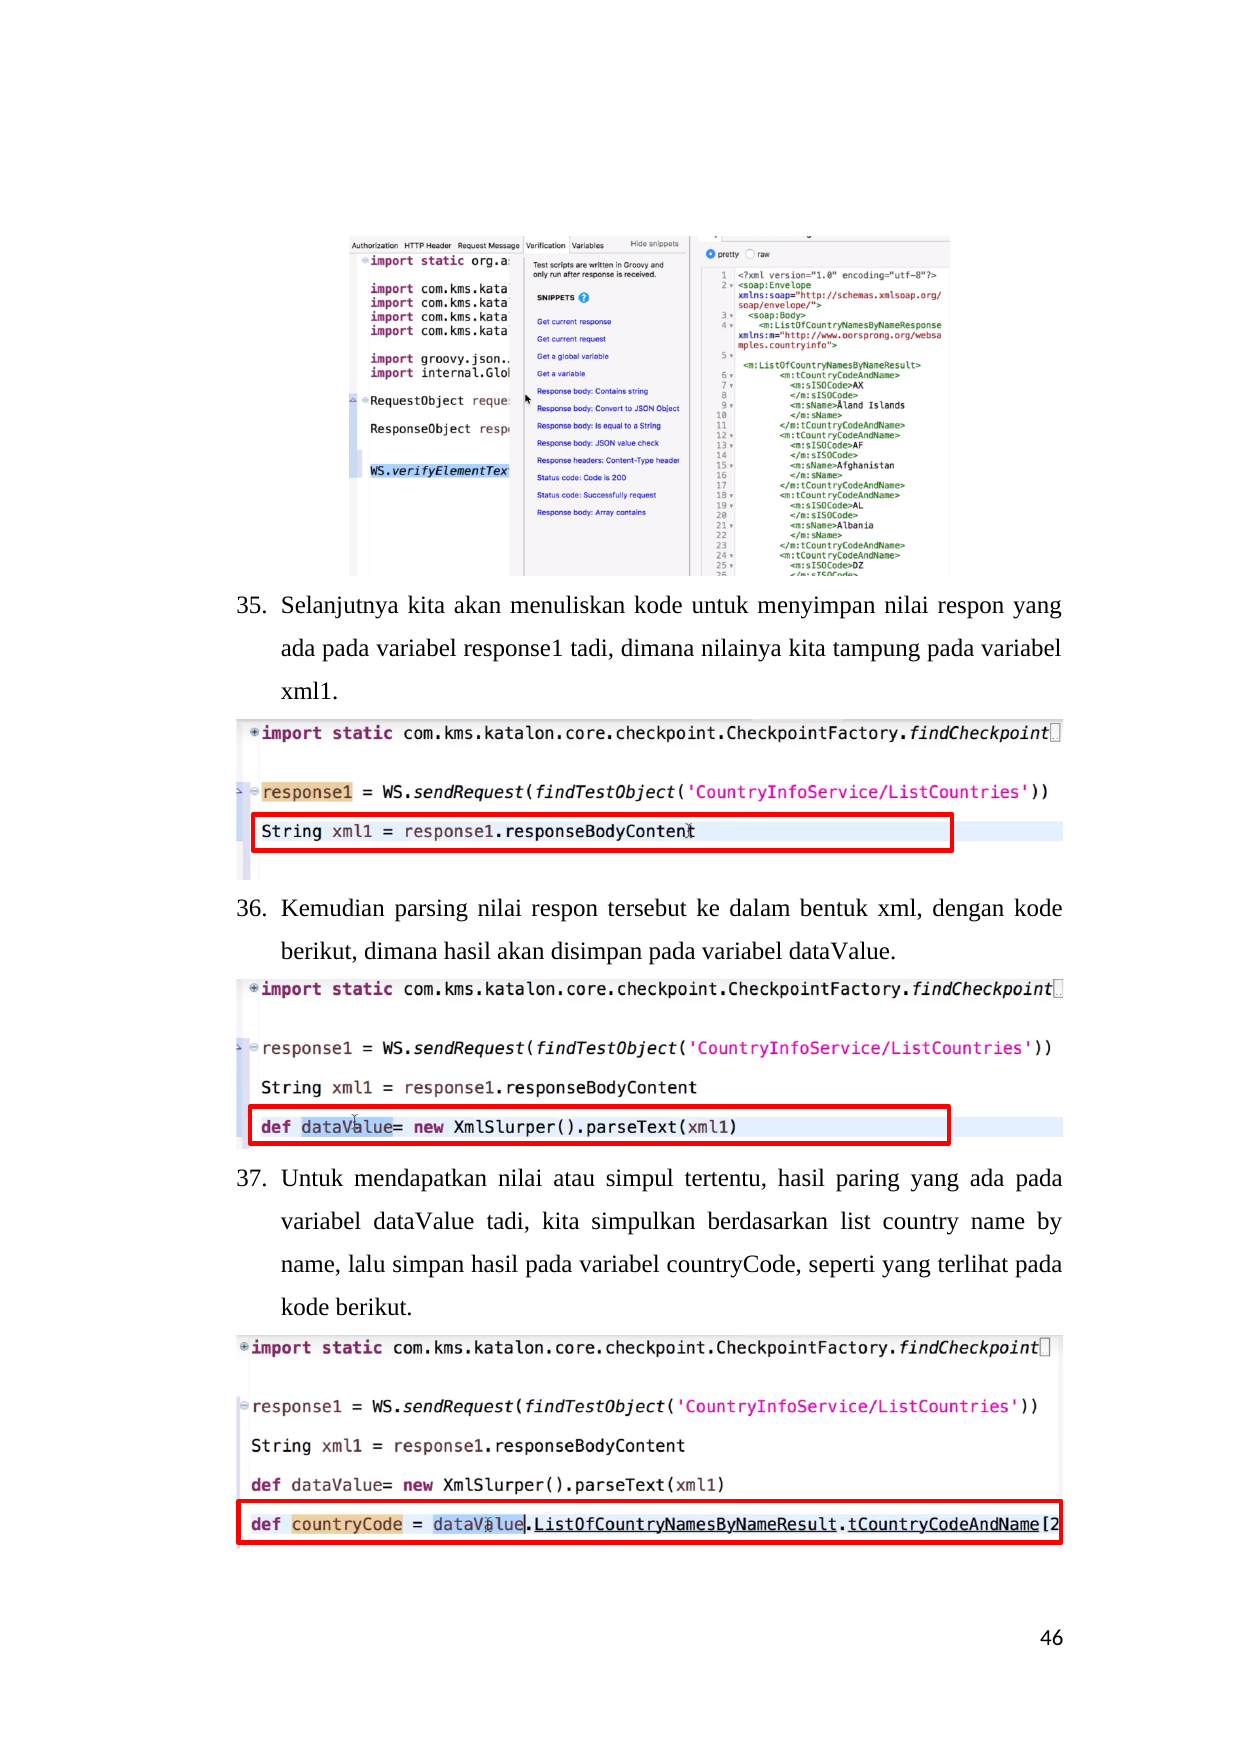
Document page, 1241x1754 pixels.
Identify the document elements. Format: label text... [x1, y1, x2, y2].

picture [236, 979, 1064, 1149]
picture [241, 1503, 1059, 1540]
picture [349, 236, 951, 576]
list Selanjutnya kita akan menuliskan kode untuk menyimpan nilai respon yang ada pada variabel response1 tadi, dimana nilainya kita tampung pada variabel xml1. [236, 590, 1063, 705]
list Kemudian parsing nilai respon tersebut ke dalam bentuk xml, dengan kode berikut, dimana hasil akan disimpan pada variabel dataValue. [236, 893, 1063, 965]
picture [236, 719, 1064, 880]
picture [236, 1335, 1064, 1549]
list Untuk mendapatkan nilai atau simpul tertentu, hasil paring yang ada pada variabel dataValue tadi, kita simpulkan berdasarkan list country name by name, lalu simpan hasil pada variabel countryCode, seperti yang terlihat pada kode berikut. [236, 1163, 1063, 1321]
